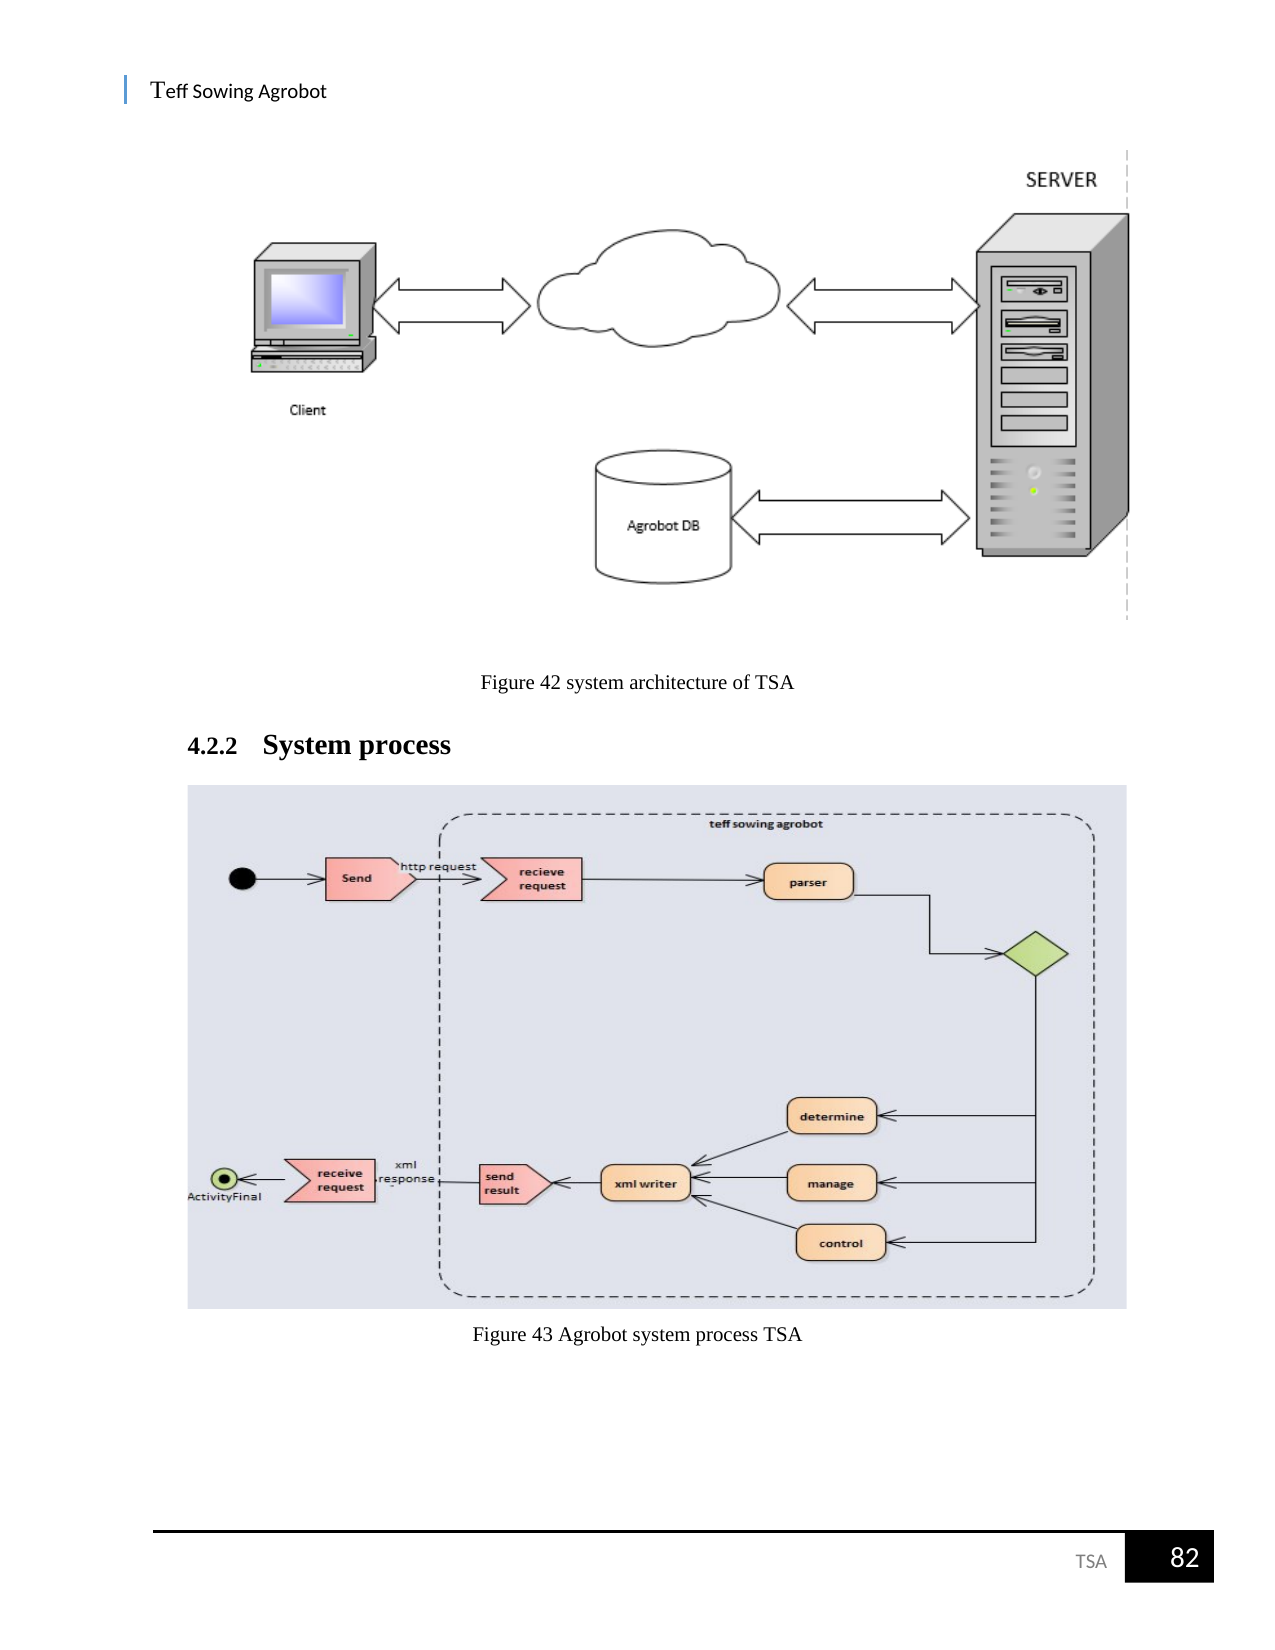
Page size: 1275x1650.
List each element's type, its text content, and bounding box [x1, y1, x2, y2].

text Figure 42 system architecture of TSA [150, 670, 1125, 694]
picture [187, 150, 1163, 620]
picture [187, 785, 1127, 1309]
subtitle System process [187, 727, 1125, 761]
text Figure 43 Agrobot system process TSA [150, 1322, 1125, 1346]
